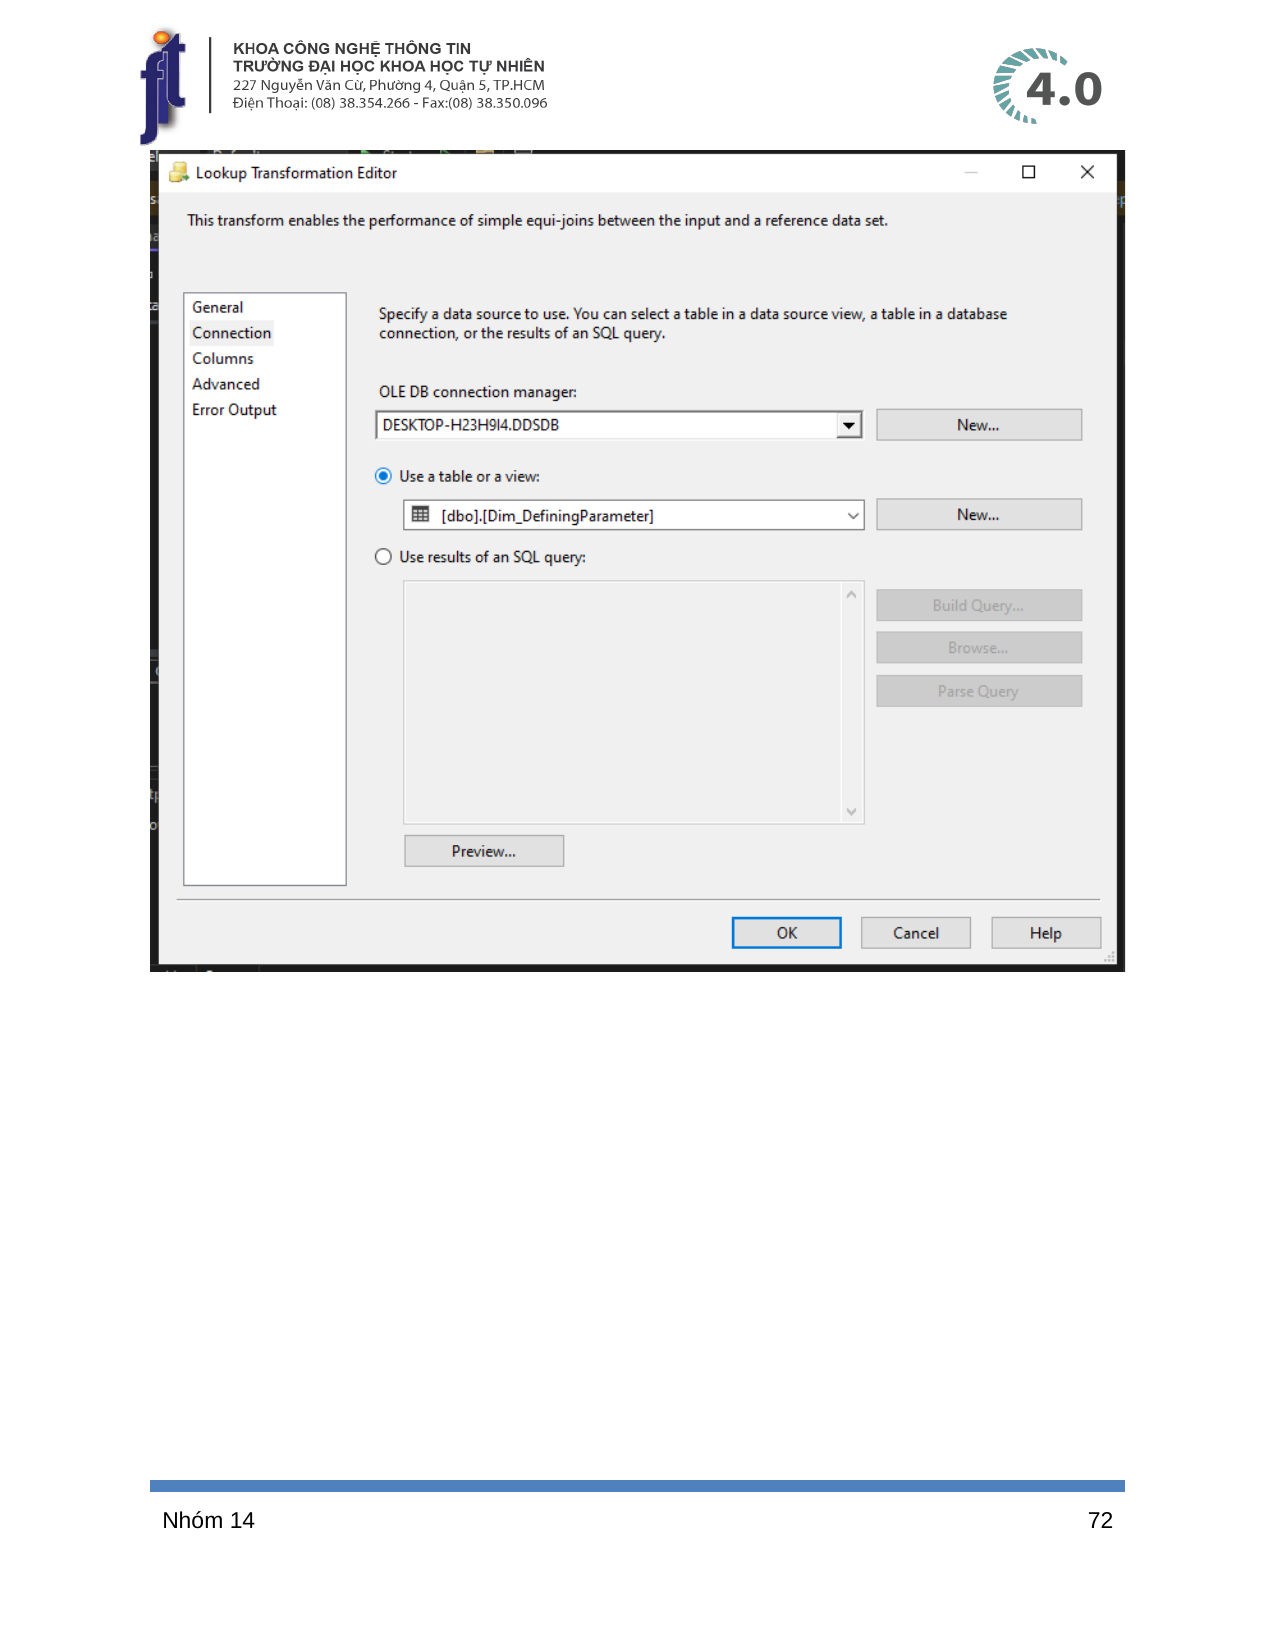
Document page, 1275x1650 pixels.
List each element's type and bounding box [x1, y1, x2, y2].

picture [117, 21, 1125, 972]
picture [985, 41, 1108, 127]
